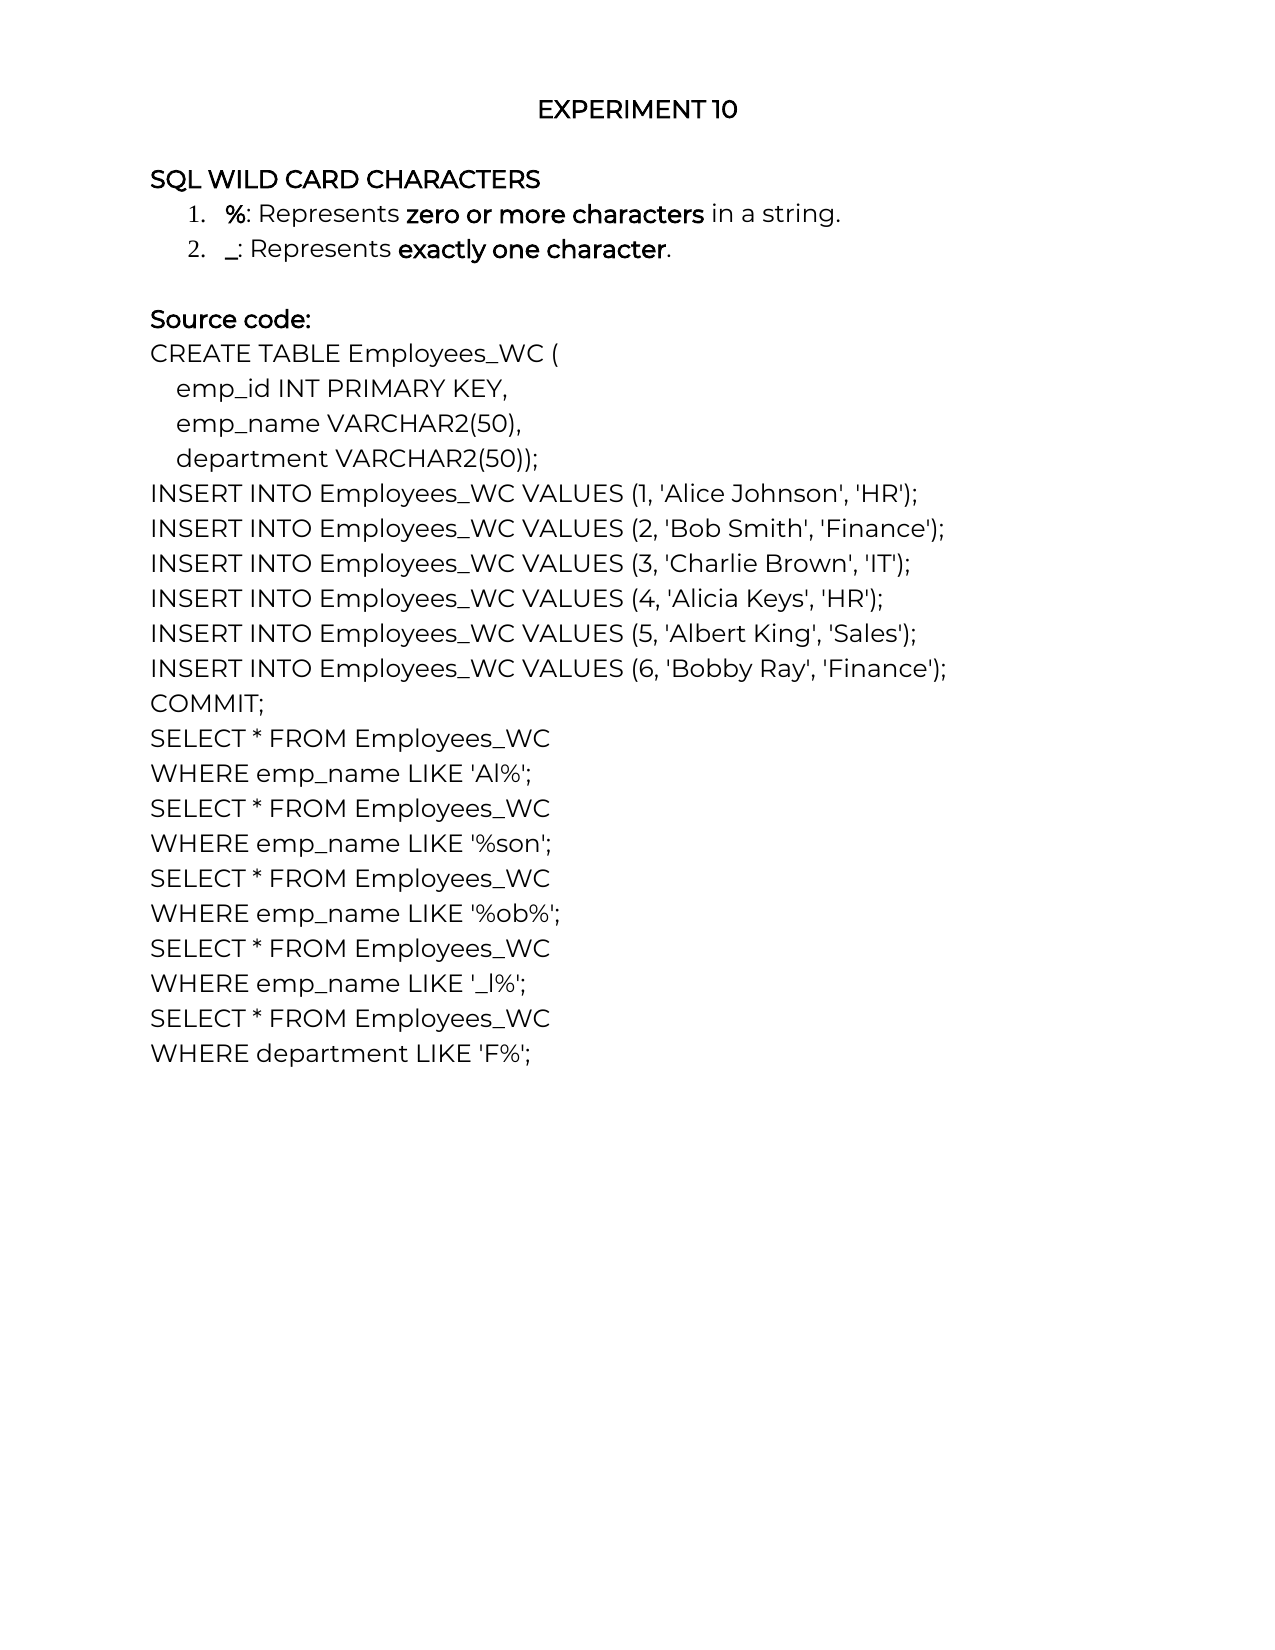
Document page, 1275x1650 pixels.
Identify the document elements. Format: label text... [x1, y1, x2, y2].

text WHERE emp_name LIKE '%ob%'; [150, 899, 1125, 929]
text EXPERIMENT 10 [150, 94, 1125, 124]
text SQL WILD CARD CHARACTERS [150, 164, 1125, 194]
text SELECT * FROM Employees_WC [150, 864, 1125, 894]
text emp_id INT PRIMARY KEY, [150, 374, 1125, 404]
text SELECT * FROM Employees_WC [150, 724, 1125, 754]
text INSERT INTO Employees_WC VALUES (4, 'Alicia Keys', 'HR'); [150, 584, 1125, 614]
text emp_name VARCHAR2(50), [150, 409, 1125, 439]
text WHERE emp_name LIKE 'Al%'; [150, 759, 1125, 789]
list %: Represents zero or more characters in a string. [187, 199, 1125, 229]
text WHERE department LIKE 'F%'; [150, 1039, 1125, 1069]
text SELECT * FROM Employees_WC [150, 794, 1125, 824]
text Source code: [150, 304, 1125, 334]
text WHERE emp_name LIKE '_l%'; [150, 969, 1125, 999]
text INSERT INTO Employees_WC VALUES (5, 'Albert King', 'Sales'); [150, 619, 1125, 649]
text department VARCHAR2(50)); [150, 444, 1125, 474]
list _: Represents exactly one character. [187, 234, 1125, 264]
text INSERT INTO Employees_WC VALUES (3, 'Charlie Brown', 'IT'); [150, 549, 1125, 579]
text SELECT * FROM Employees_WC [150, 1004, 1125, 1034]
text INSERT INTO Employees_WC VALUES (1, 'Alice Johnson', 'HR'); [150, 479, 1125, 509]
text INSERT INTO Employees_WC VALUES (2, 'Bob Smith', 'Finance'); [150, 514, 1125, 544]
text CREATE TABLE Employees_WC ( [150, 339, 1125, 369]
text WHERE emp_name LIKE '%son'; [150, 829, 1125, 859]
text COMMIT; [150, 689, 1125, 719]
text SELECT * FROM Employees_WC [150, 934, 1125, 964]
text INSERT INTO Employees_WC VALUES (6, 'Bobby Ray', 'Finance'); [150, 654, 1125, 684]
